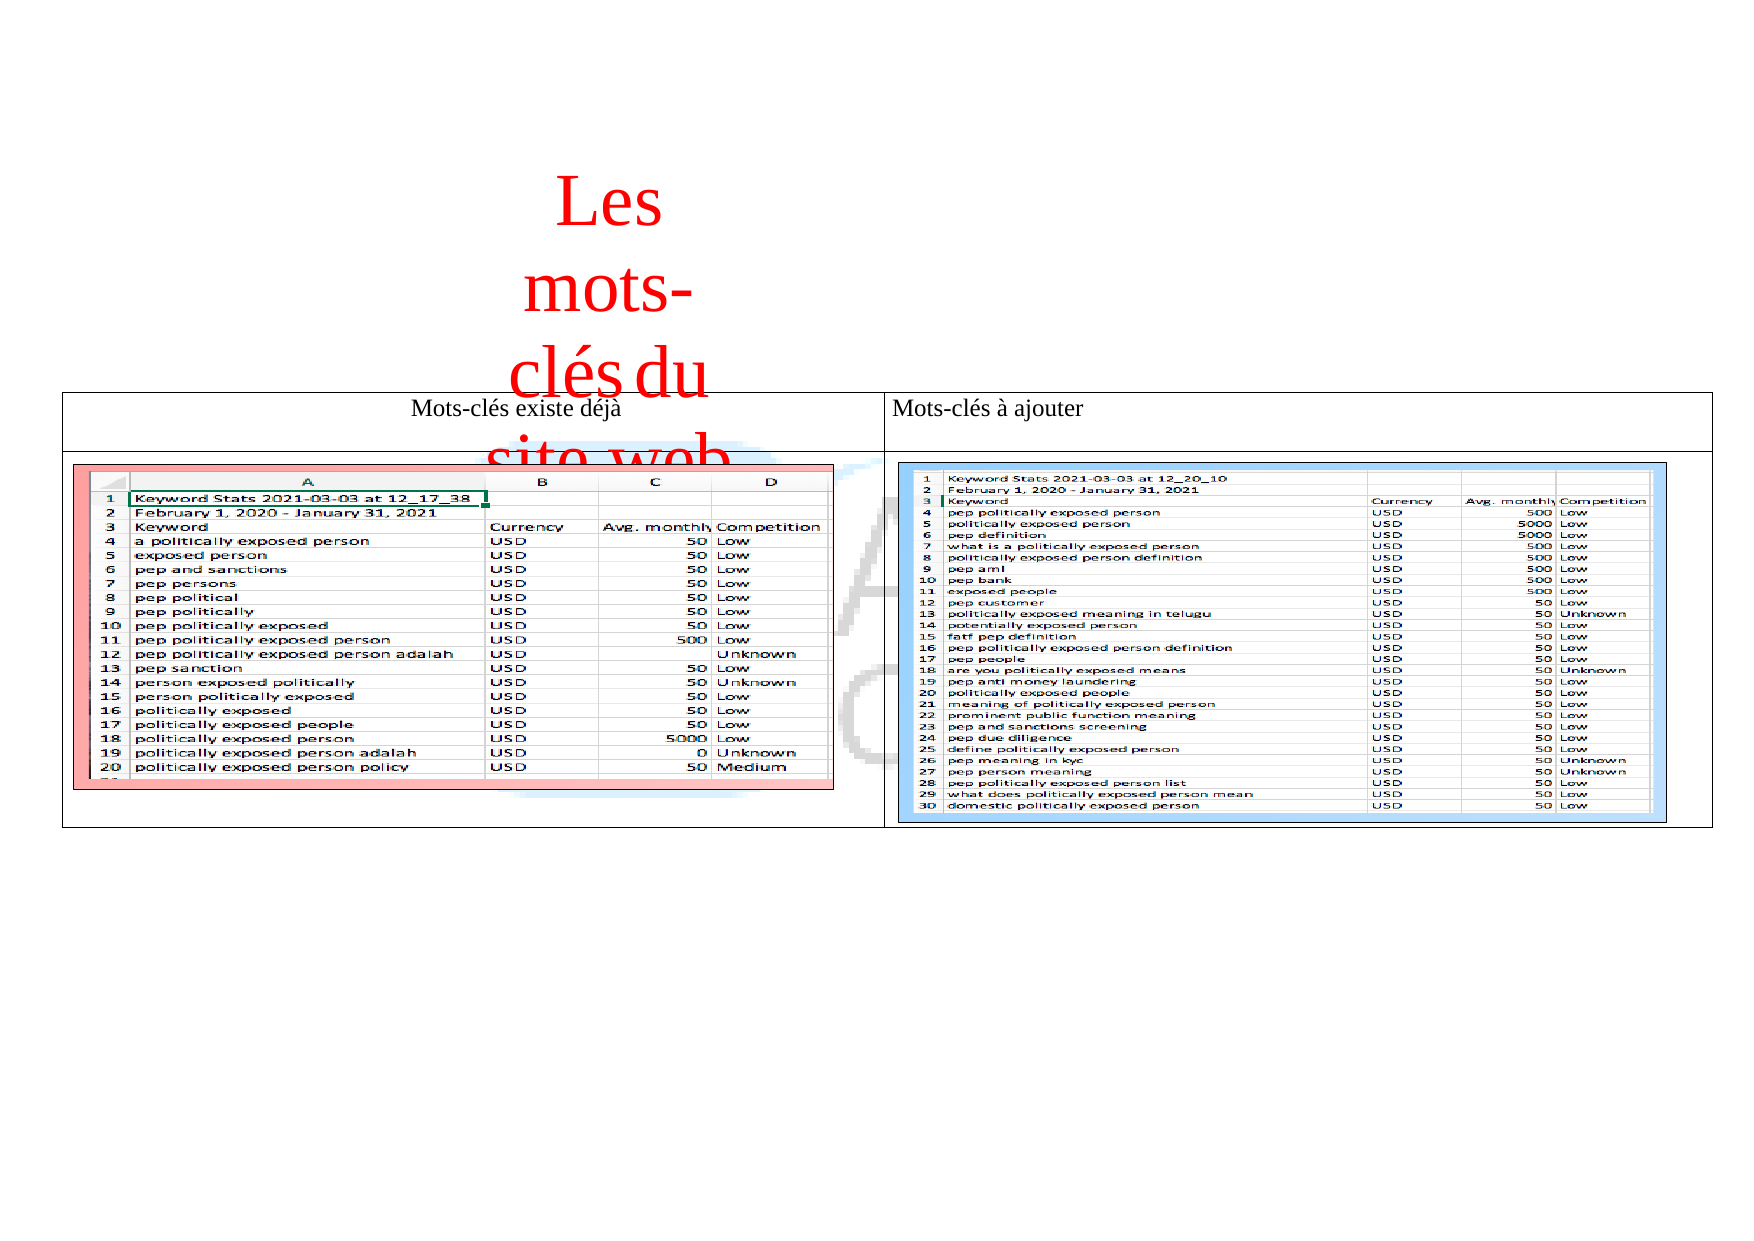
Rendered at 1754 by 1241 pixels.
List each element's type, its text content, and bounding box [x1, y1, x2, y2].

picture [88, 471, 833, 779]
table_cell [885, 452, 1712, 827]
table_header Mots-clés existe déjà [63, 393, 884, 451]
picture [913, 470, 1654, 813]
table_cell [63, 452, 884, 827]
table_header Mots-clés à ajouter [885, 393, 1712, 451]
